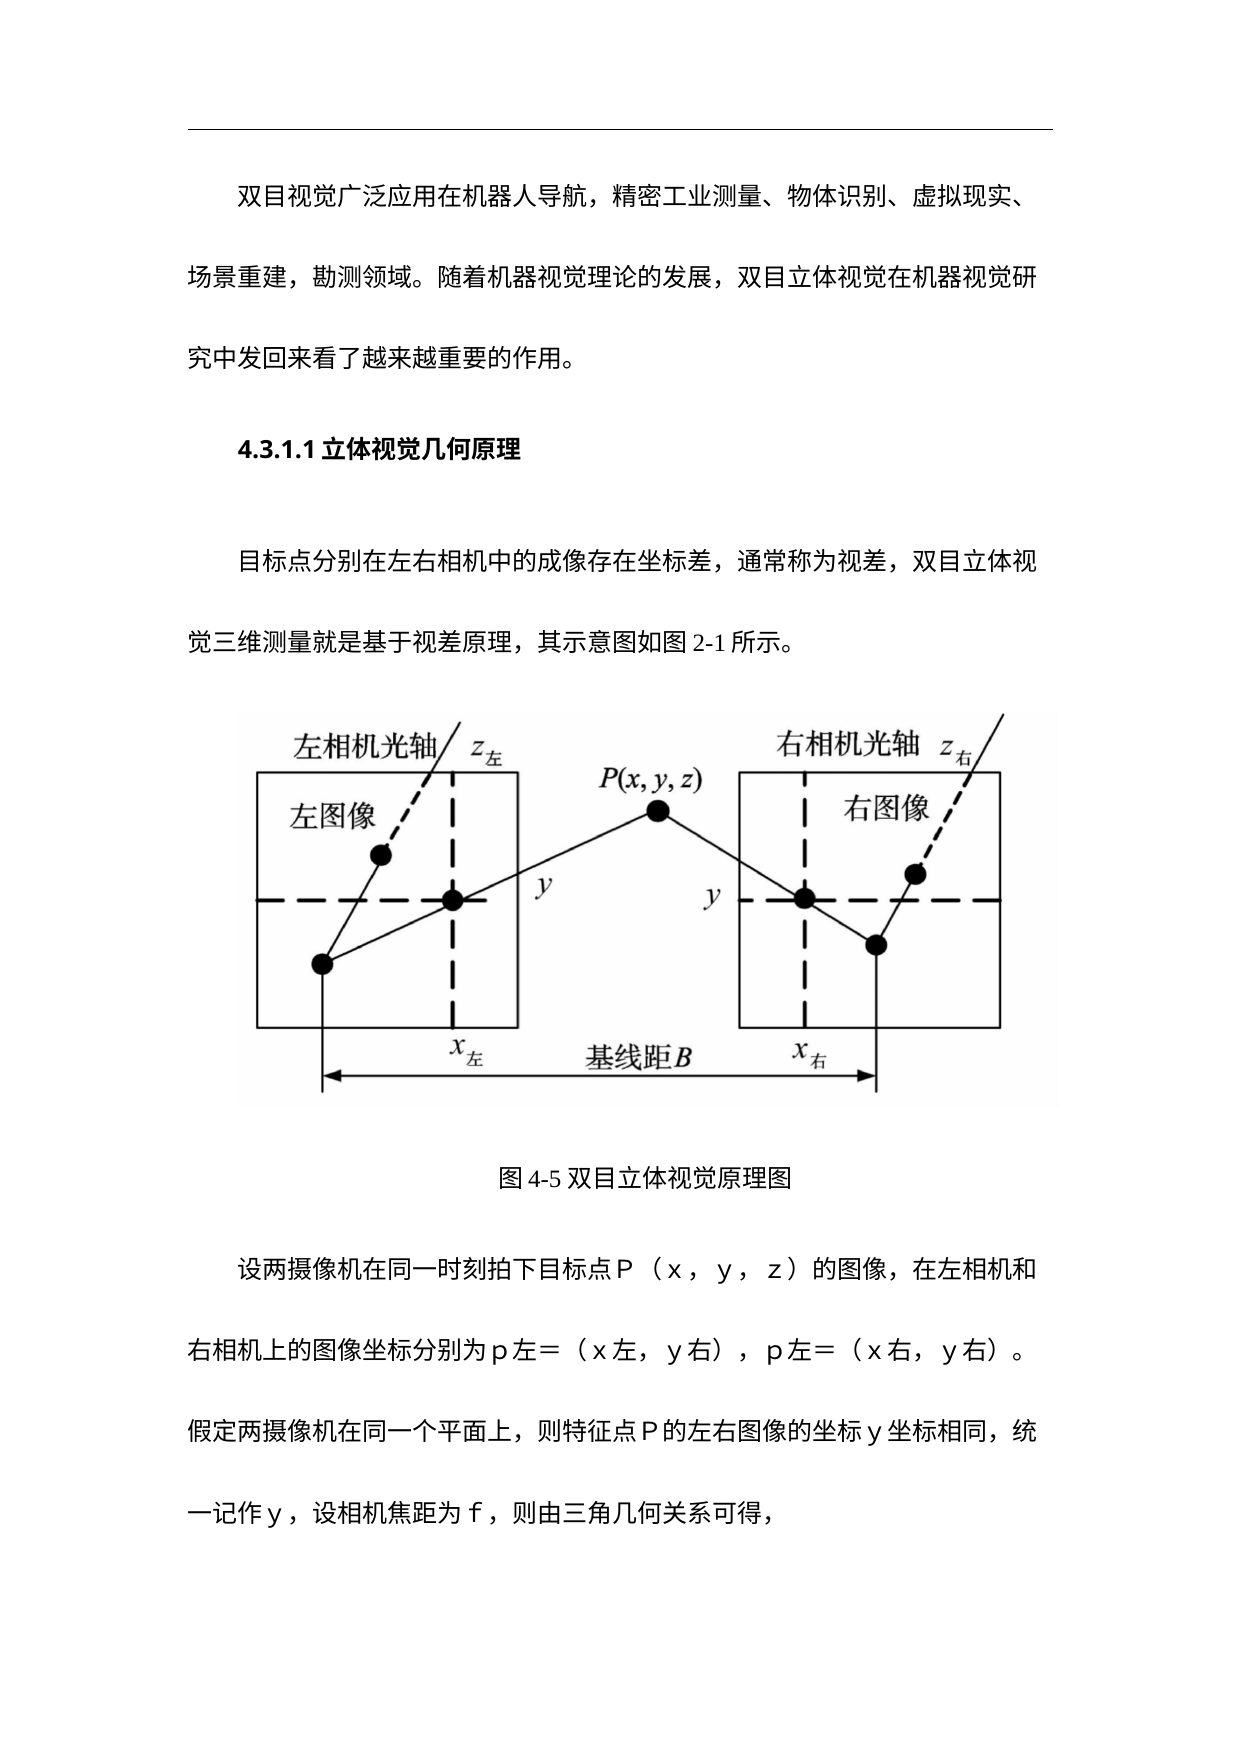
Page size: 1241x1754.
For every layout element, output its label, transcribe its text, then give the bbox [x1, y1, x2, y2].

text 图4-5 双目立体视觉原理图 [187, 1144, 1053, 1209]
text 双目视觉广泛应用在机器人导航，精密工业测量、物体识别、虚拟现实、场景重建，勘测领域。随着机器视觉理论的发展，双目立体视觉在机器视觉研究中发回来看了越来越重要的作用。 [187, 162, 1053, 389]
picture [237, 713, 1058, 1107]
text 设两摄像机在同一时刻拍下目标点Ｐ（ｘ，ｙ，ｚ）的图像，在左相机和右相机上的图像坐标分别为ｐ左＝（ｘ左，ｙ右），ｐ左＝（ｘ右，ｙ右）。假定两摄像机在同一个平面上，则特征点Ｐ的左右图像的坐标ｙ坐标相同，统一记作ｙ，设相机焦距为ｆ，则由三角几何关系可得， [187, 1235, 1053, 1544]
text 目标点分别在左右相机中的成像存在坐标差，通常称为视差，双目立体视觉三维测量就是基于视差原理，其示意图如图2-1所示。 [187, 527, 1053, 673]
subtitle 4.3.1.1立体视觉几何原理 [187, 415, 1053, 480]
